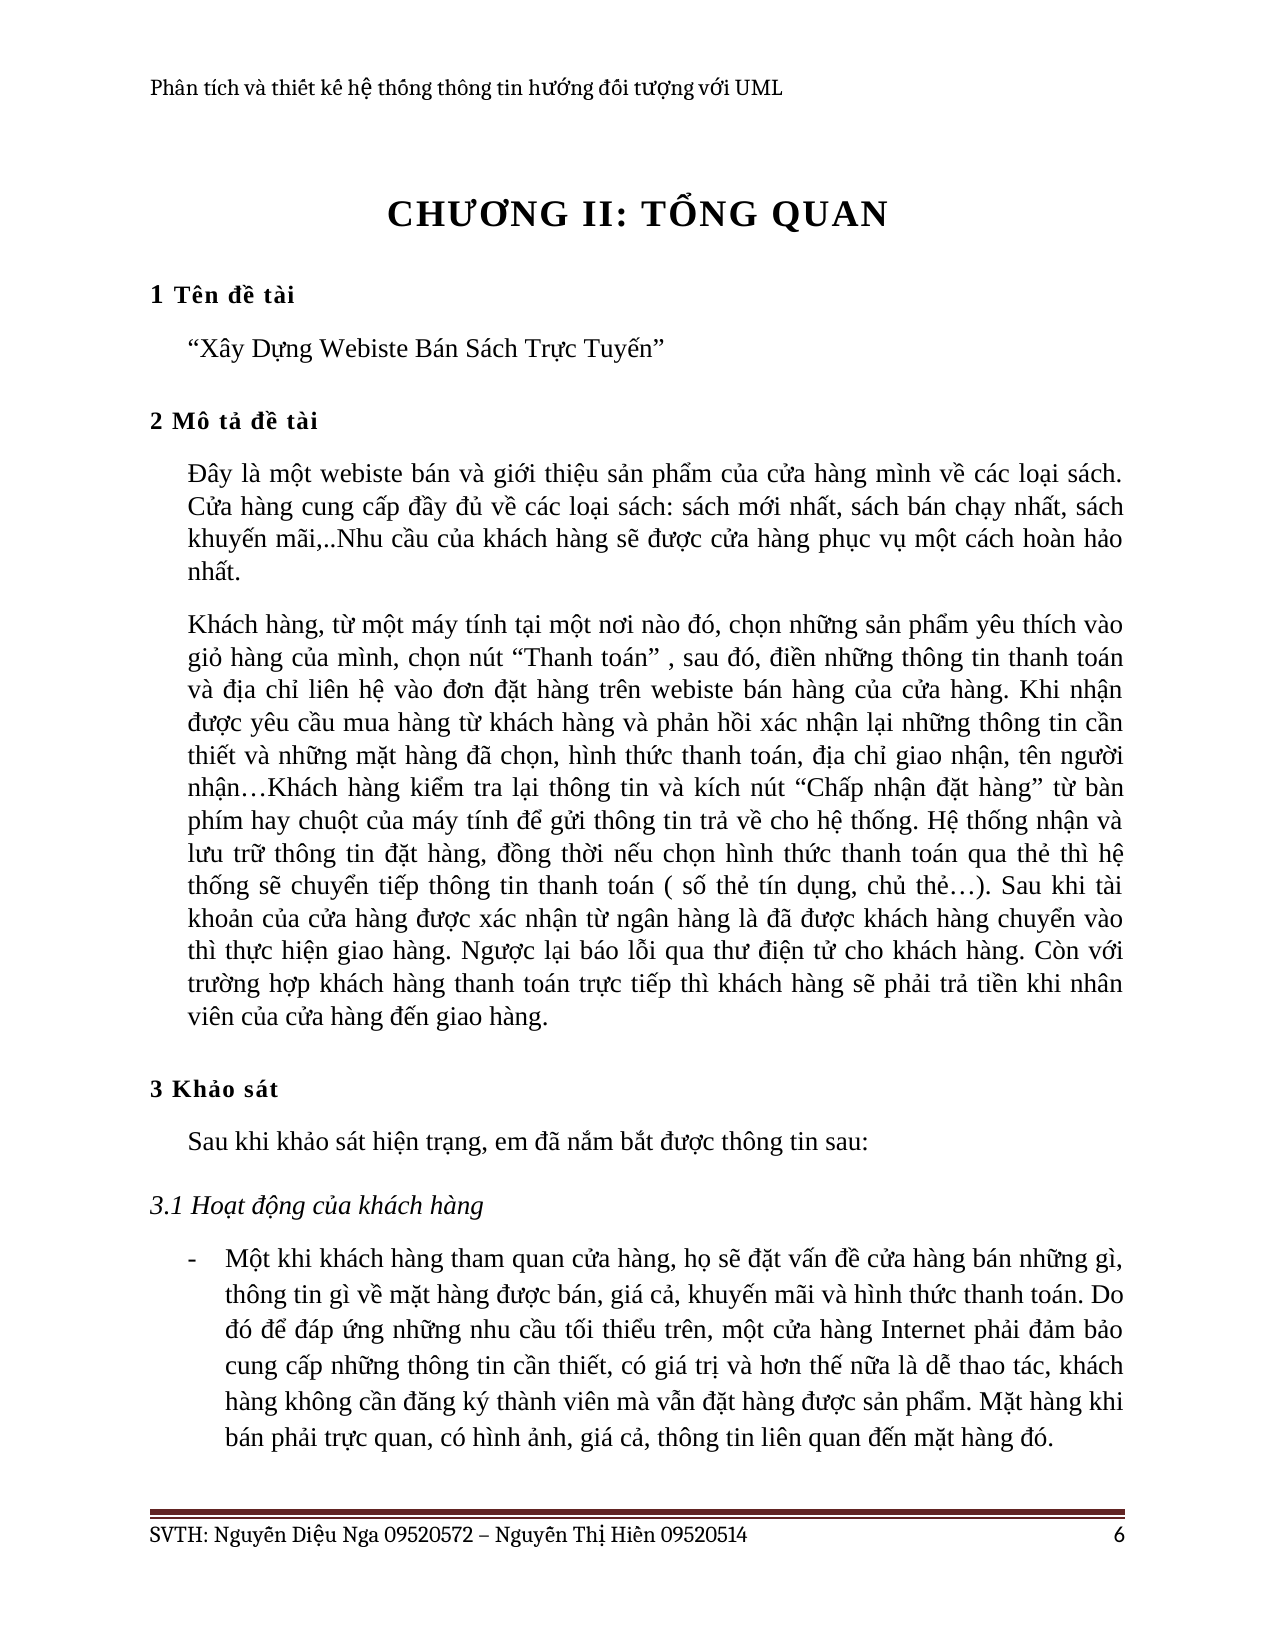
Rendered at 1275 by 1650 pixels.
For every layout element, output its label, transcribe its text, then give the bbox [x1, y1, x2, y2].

subtitle 2 Mô tả đề tài [150, 406, 1125, 435]
text “Xây Dựng Webiste Bán Sách Trực Tuyến” [187, 332, 1125, 363]
list Một khi khách hàng tham quan cửa hàng, họ sẽ đặt vấn đề cửa hàng bán những gì, thông tin gì về mặt hàng được bán, giá cả, khuyến mãi và hình thức thanh toán. Do đó để đáp ứng những nhu cầu tối thiểu trên, một cửa hàng Internet phải đảm bảo cung cấp những thông tin cần thiết, có giá trị và hơn thế nữa là dễ thao tác, khách hàng không cần đăng ký thành viên mà vẫn đặt hàng được sản phẩm. Mặt hàng khi bán phải trực quan, có hình ảnh, giá cả, thông tin liên quan đến mặt hàng đó. [187, 1242, 1125, 1452]
subtitle 3.1 Hoạt động của khách hàng [150, 1189, 1125, 1220]
subtitle 3 Khảo sát [150, 1074, 1125, 1103]
text Đây là một webiste bán và giới thiệu sản phẩm của cửa hàng mình về các loại sách. Cửa hàng cung cấp đầy đủ về các loại sách: sách mới nhất, sách bán chạy nhất, sách khuyến mãi,..Nhu cầu của khách hàng sẽ được cửa hàng phục vụ một cách hoàn hảo nhất. [187, 457, 1125, 586]
text Khách hàng, từ một máy tính tại một nơi nào đó, chọn những sản phẩm yêu thích vào giỏ hàng của mình, chọn nút “Thanh toán” , sau đó, điền những thông tin thanh toán và địa chỉ liên hệ vào đơn đặt hàng trên webiste bán hàng của cửa hàng. Khi nhận được yêu cầu mua hàng từ khách hàng và phản hồi xác nhận lại những thông tin cần thiết và những mặt hàng đã chọn, hình thức thanh toán, địa chỉ giao nhận, tên người nhận…Khách hàng kiểm tra lại thông tin và kích nút “Chấp nhận đặt hàng” từ bàn phím hay chuột của máy tính để gửi thông tin trả về cho hệ thống. Hệ thống nhận và lưu trữ thông tin đặt hàng, đồng thời nếu chọn hình thức thanh toán qua thẻ thì hệ thống sẽ chuyển tiếp thông tin thanh toán ( số thẻ tín dụng, chủ thẻ…). Sau khi tài khoản của cửa hàng được xác nhận từ ngân hàng là đã được khách hàng chuyển vào thì thực hiện giao hàng. Ngược lại báo lỗi qua thư điện tử cho khách hàng. Còn với trường hợp khách hàng thanh toán trực tiếp thì khách hàng sẽ phải trả tiền khi nhân viên của cửa hàng đến giao hàng. [187, 608, 1125, 1031]
subtitle 1 Tên đề tài [150, 278, 1125, 310]
text Sau khi khảo sát hiện trạng, em đã nắm bắt được thông tin sau: [187, 1125, 1125, 1156]
subtitle Chương II: TỔNG QUAN [150, 192, 1125, 235]
